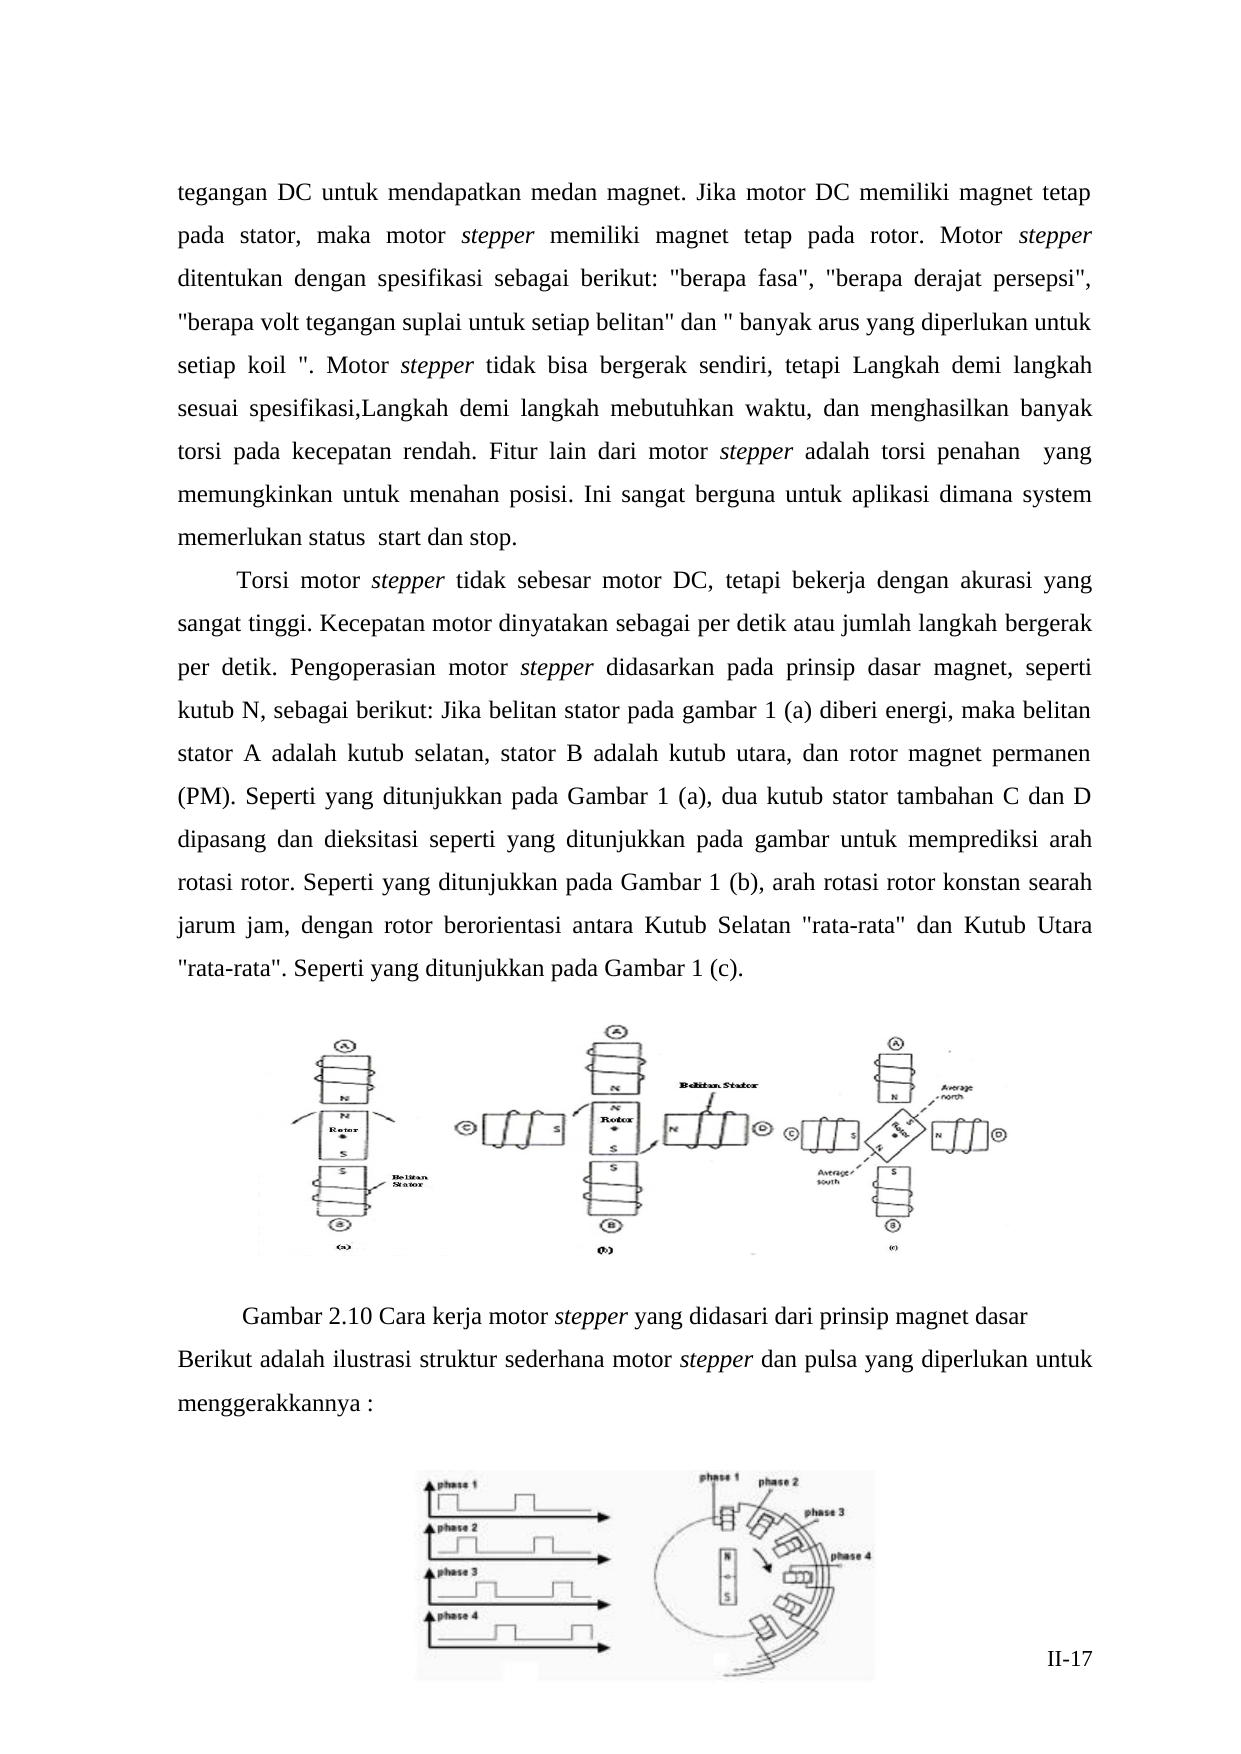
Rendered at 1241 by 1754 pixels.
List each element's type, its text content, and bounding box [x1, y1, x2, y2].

text Torsi motor stepper tidak sebesar motor DC, tetapi bekerja dengan akurasi yang sangat tinggi. Kecepatan motor dinyatakan sebagai per detik atau jumlah langkah bergerak per detik. Pengoperasian motor stepper didasarkan pada prinsip dasar magnet, seperti kutub N, sebagai berikut: Jika belitan stator pada gambar 1 (a) diberi energi, maka belitan stator A adalah kutub selatan, stator B adalah kutub utara, dan rotor magnet permanen (PM). Seperti yang ditunjukkan pada Gambar 1 (a), dua kutub stator tambahan C dan D dipasang dan dieksitasi seperti yang ditunjukkan pada gambar untuk memprediksi arah rotasi rotor. Seperti yang ditunjukkan pada Gambar 1 (b), arah rotasi rotor konstan searah jarum jam, dengan rotor berorientasi antara Kutub Selatan "rata-rata" dan Kutub Utara "rata-rata". Seperti yang ditunjukkan pada Gambar 1 (c). [177, 565, 1092, 982]
picture [258, 1023, 1012, 1256]
text Gambar 2.10 Cara kerja motor stepper yang didasari dari prinsip magnet dasar [177, 1301, 1092, 1330]
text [177, 177, 1092, 551]
picture [413, 1470, 877, 1683]
text Berikut adalah ilustrasi struktur sederhana motor stepper dan pulsa yang diperlukan untuk menggerakkannya : [177, 1344, 1092, 1416]
